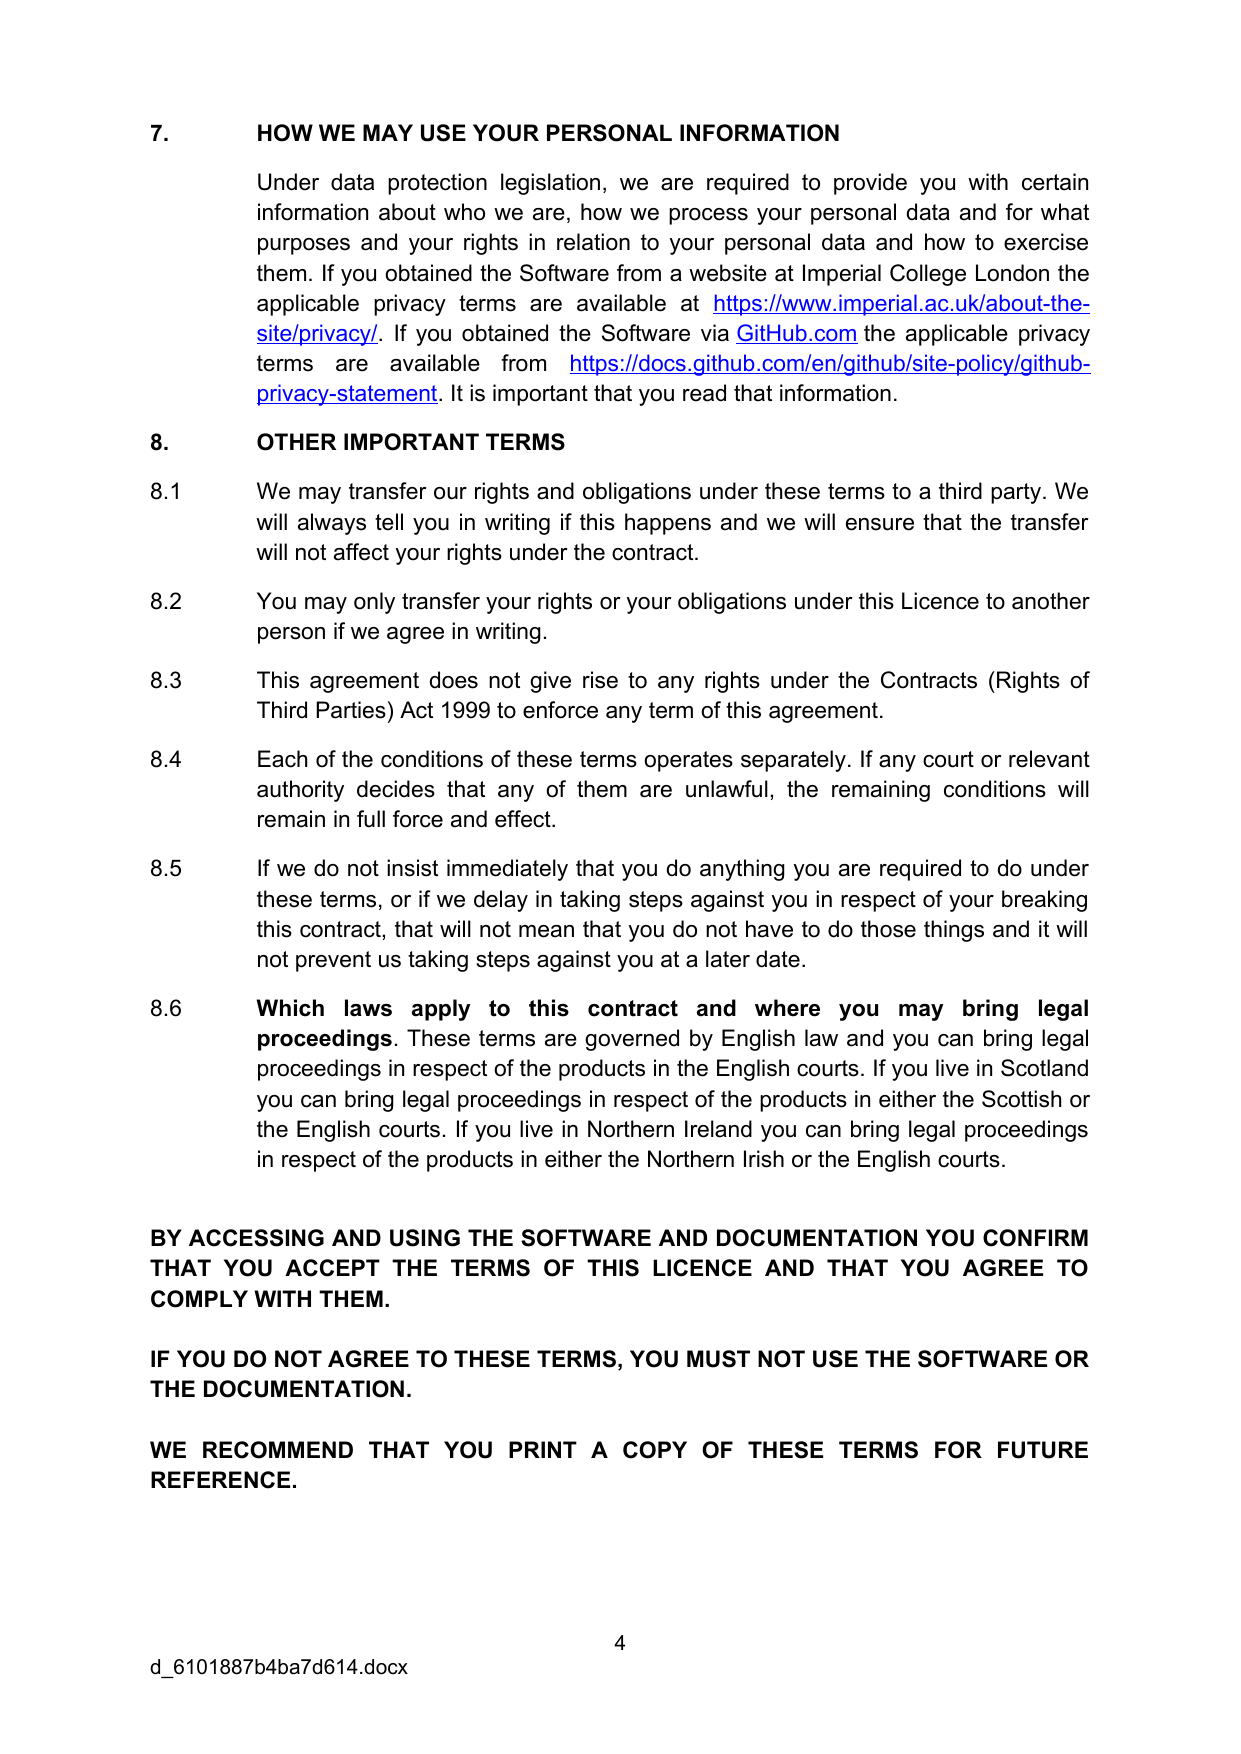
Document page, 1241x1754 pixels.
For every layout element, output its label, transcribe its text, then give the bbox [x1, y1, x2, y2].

subtitle This agreement does not give rise to any rights under the Contracts (Rights of Third Parties) Act 1999 to enforce any term of this agreement. [150, 667, 1090, 723]
text Under data protection legislation, we are required to provide you with certain information about who we are, how we process your personal data and for what purposes and your rights in relation to your personal data and how to exercise them. If you obtained the Software from a website at Imperial College London the applicable privacy terms are available at https://www.imperial.ac.uk/about-the-site/privacy/. If you obtained the Software via GitHub.com the applicable privacy terms are available from https://docs.github.com/en/github/site-policy/github-privacy-statement. It is important that you read that information. [256, 169, 1090, 407]
subtitle Each of the conditions of these terms operates separately. If any court or relevant authority decides that any of them are unlawful, the remaining conditions will remain in full force and effect. [150, 746, 1090, 833]
subtitle You may only transfer your rights or your obligations under this Licence to another person if we agree in writing. [150, 588, 1090, 644]
text IF YOU DO NOT AGREE TO THESE TERMS, YOU MUST NOT USE THE SOFTWARE OR THE DOCUMENTATION. [150, 1346, 1090, 1402]
subtitle If we do not insist immediately that you do anything you are required to do under these terms, or if we delay in taking steps against you in respect of your breaking this contract, that will not mean that you do not have to do those things and it will not prevent us taking steps against you at a later date. [150, 855, 1090, 972]
subtitle Other important terms [150, 429, 1090, 456]
text BY ACCESSING AND USING THE SOFTWARE AND DOCUMENTATION YOU CONFIRM THAT YOU ACCEPT THE TERMS OF THIS LICENCE AND THAT YOU AGREE TO COMPLY WITH THEM. [150, 1225, 1090, 1312]
subtitle Which laws apply to this contract and where you may bring legal proceedings. These terms are governed by English law and you can bring legal proceedings in respect of the products in the English courts. If you live in Scotland you can bring legal proceedings in respect of the products in either the Scottish or the English courts. If you live in Northern Ireland you can bring legal proceedings in respect of the products in either the Northern Irish or the English courts. [150, 995, 1090, 1172]
subtitle We may transfer our rights and obligations under these terms to a third party. We will always tell you in writing if this happens and we will ensure that the transfer will not affect your rights under the contract. [150, 478, 1090, 565]
subtitle How we may use your personal information [150, 120, 1090, 146]
text WE RECOMMEND THAT YOU PRINT A COPY OF THESE TERMS FOR FUTURE REFERENCE. [150, 1437, 1090, 1493]
